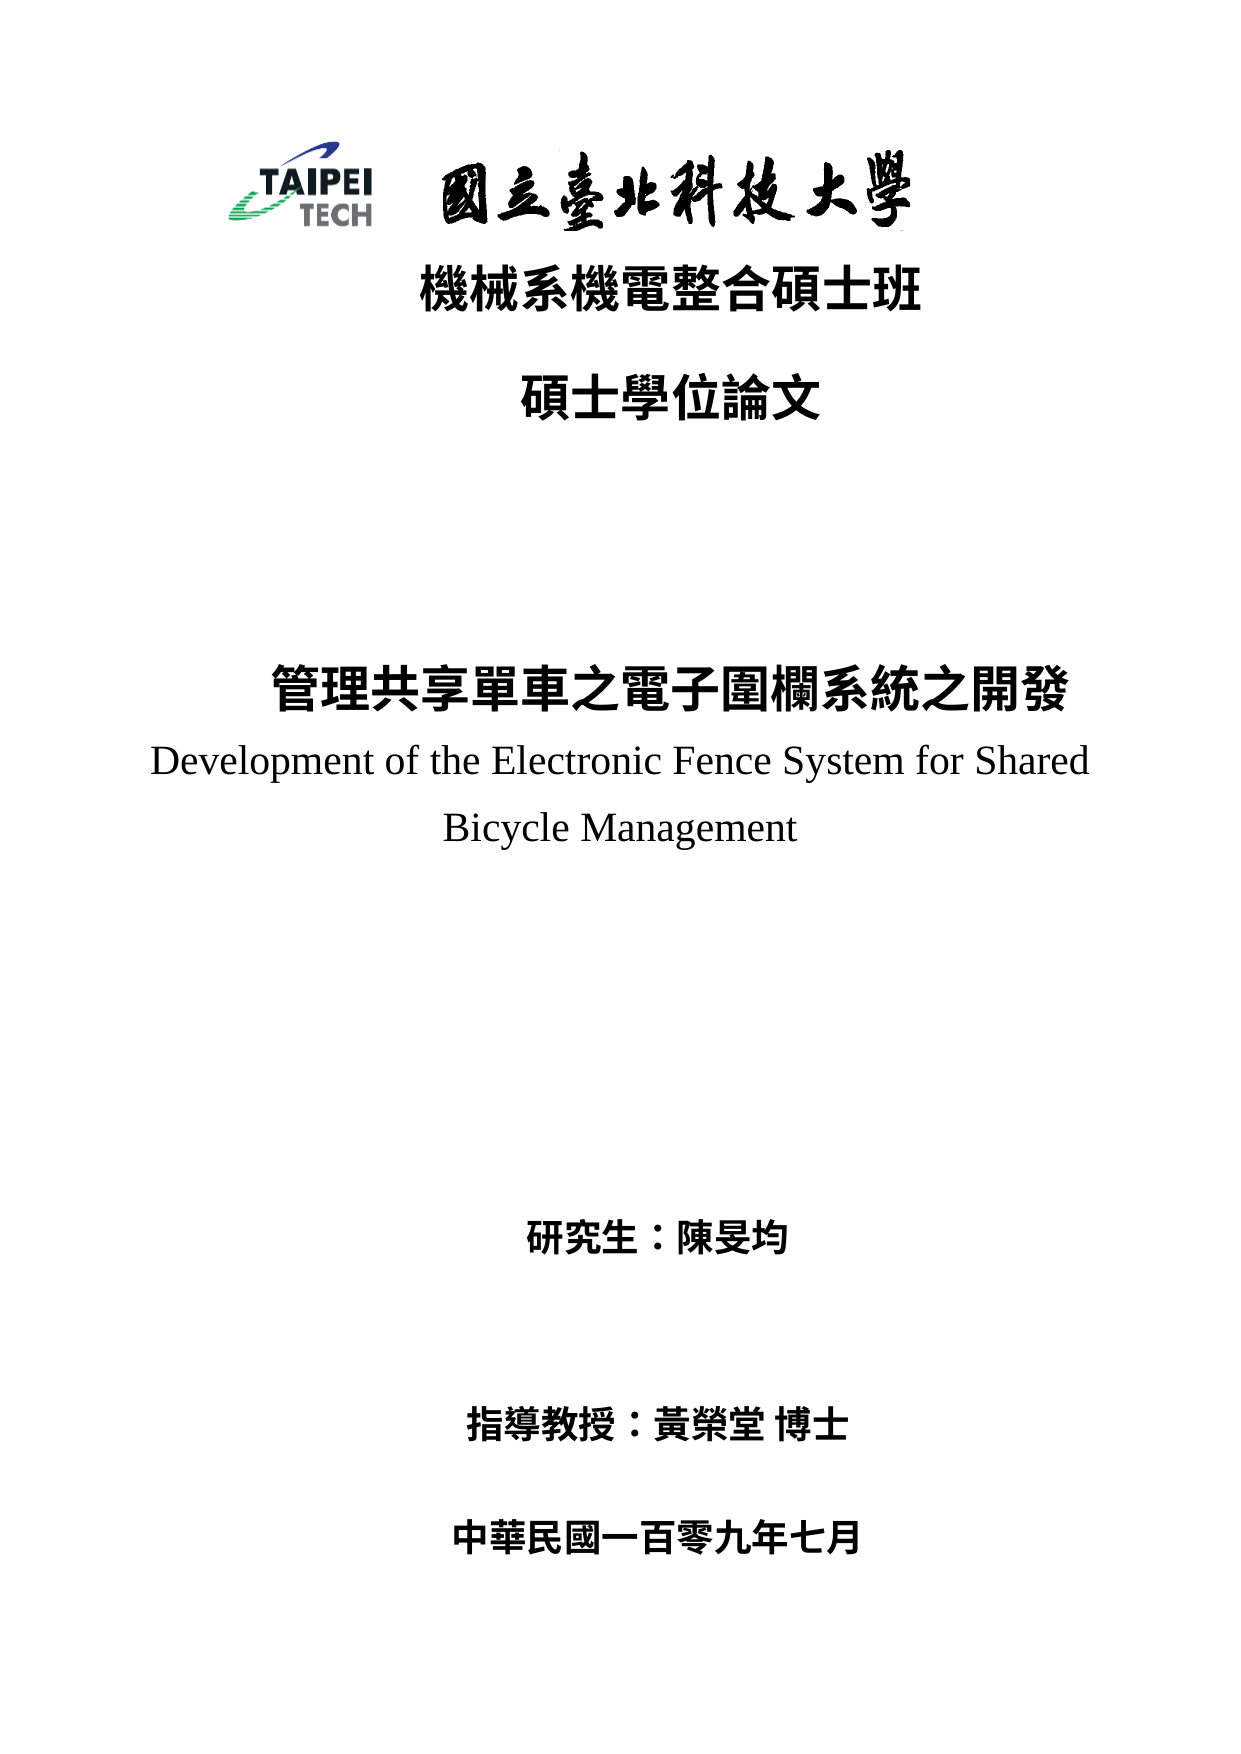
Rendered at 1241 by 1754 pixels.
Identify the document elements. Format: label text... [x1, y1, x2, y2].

text 管理共享單車之電子圍欄系統之開發 [148, 654, 1092, 721]
picture [224, 135, 403, 244]
text Development of the Electronic Fence System for Shared Bicycle Management [148, 721, 1092, 854]
picture [436, 147, 911, 231]
text 指導教授：黃榮堂 博士 [148, 1408, 1092, 1446]
text 中華民國一百零九年七月 [148, 1521, 1092, 1558]
text 研究生：陳旻均 [148, 1221, 1092, 1258]
text 碩士學位論文 [173, 358, 1067, 431]
text 機械系機電整合碩士班 [173, 250, 1067, 322]
